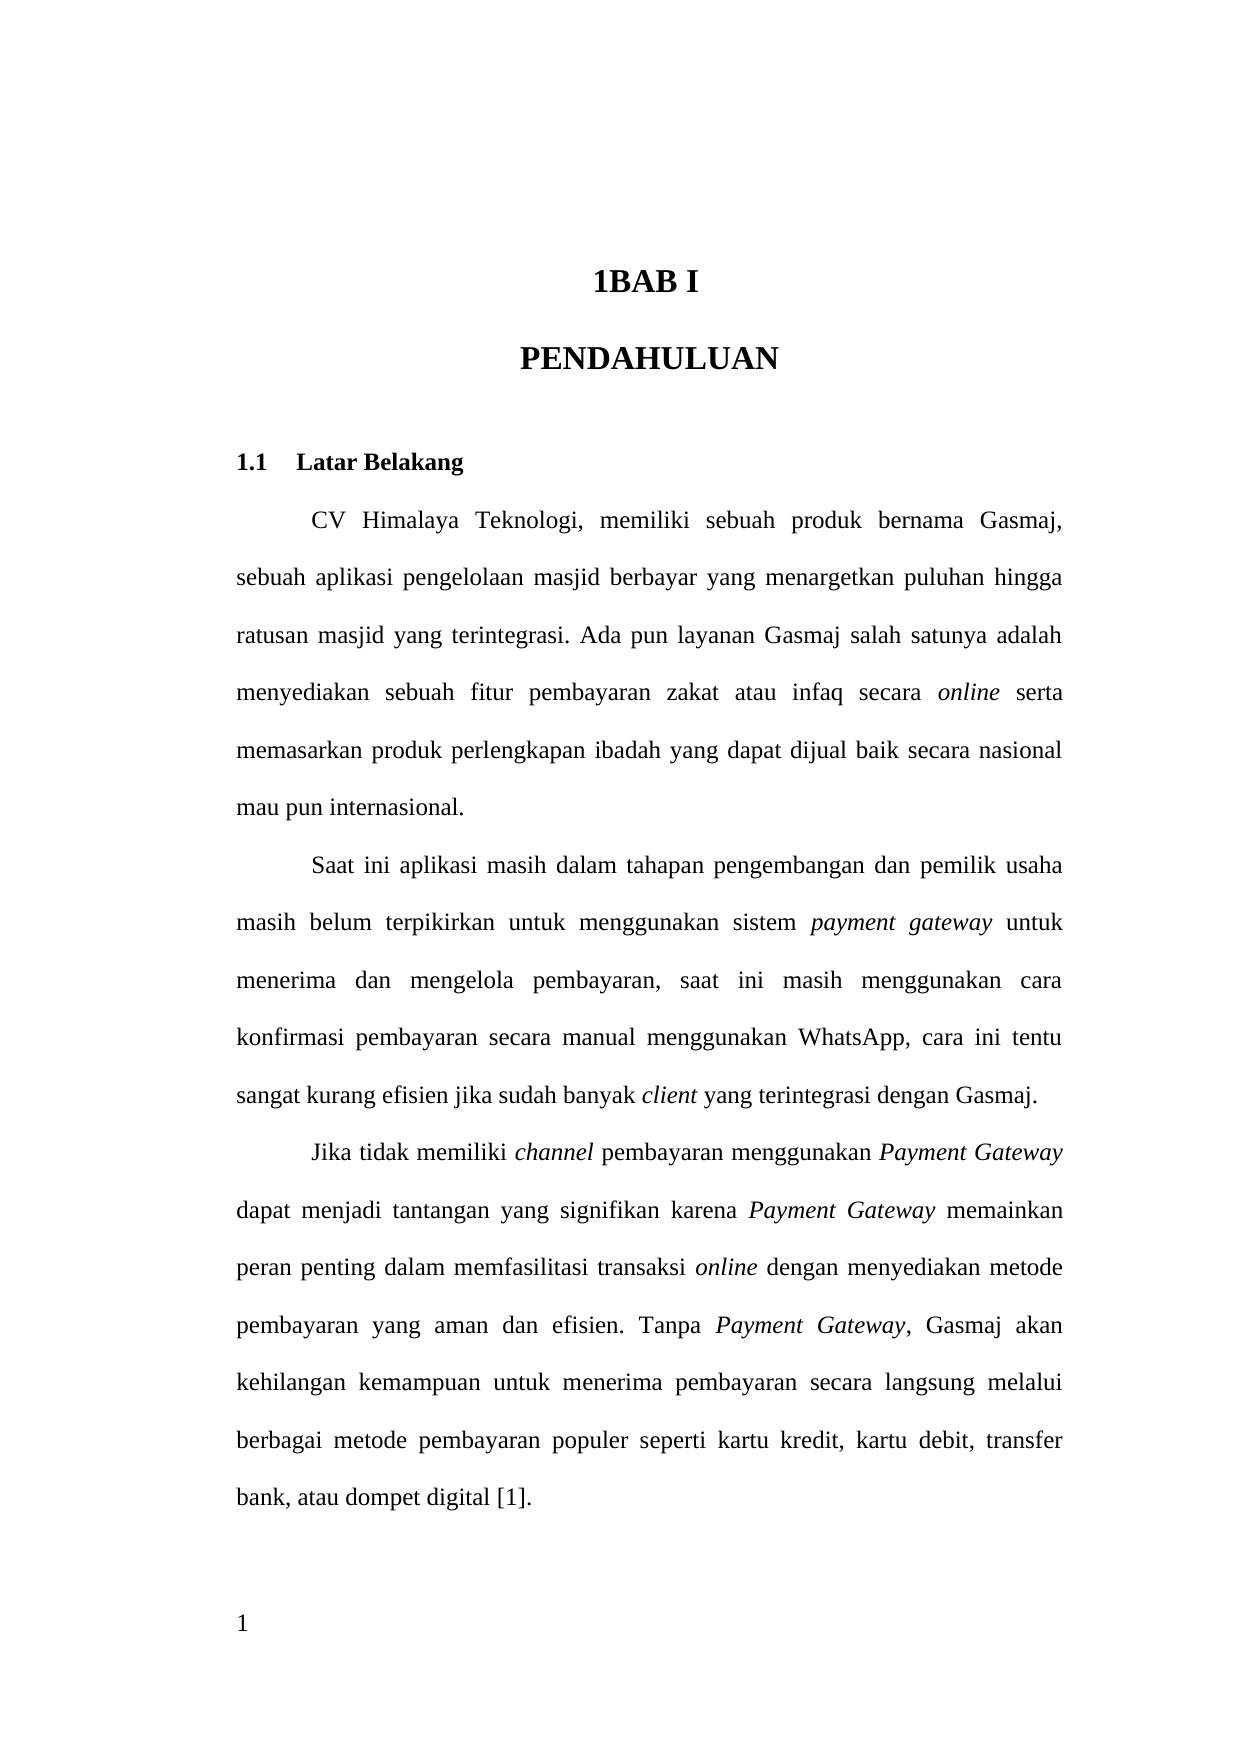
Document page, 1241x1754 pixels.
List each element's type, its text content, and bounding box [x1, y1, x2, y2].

subtitle BAB I PENDAHULUAN [236, 261, 1063, 376]
text Jika tidak memiliki channel pembayaran menggunakan Payment Gateway dapat menjadi tantangan yang signifikan karena Payment Gateway memainkan peran penting dalam memfasilitasi transaksi online dengan menyediakan metode pembayaran yang aman dan efisien. Tanpa Payment Gateway, Gasmaj akan kehilangan kemampuan untuk menerima pembayaran secara langsung melalui berbagai metode pembayaran populer seperti kartu kredit, kartu debit, transfer bank, atau dompet digital . [236, 1137, 1063, 1511]
text CV Himalaya Teknologi, memiliki sebuah produk bernama Gasmaj, sebuah aplikasi pengelolaan masjid berbayar yang menargetkan puluhan hingga ratusan masjid yang terintegrasi. Ada pun layanan Gasmaj salah satunya adalah menyediakan sebuah fitur pembayaran zakat atau infaq secara online serta memasarkan produk perlengkapan ibadah yang dapat dijual baik secara nasional mau pun internasional. [236, 505, 1063, 821]
text Saat ini aplikasi masih dalam tahapan pengembangan dan pemilik usaha masih belum terpikirkan untuk menggunakan sistem payment gateway untuk menerima dan mengelola pembayaran, saat ini masih menggunakan cara konfirmasi pembayaran secara manual menggunakan WhatsApp, cara ini tentu sangat kurang efisien jika sudah banyak client yang terintegrasi dengan Gasmaj. [236, 850, 1063, 1109]
subtitle Latar Belakang [236, 447, 1063, 476]
